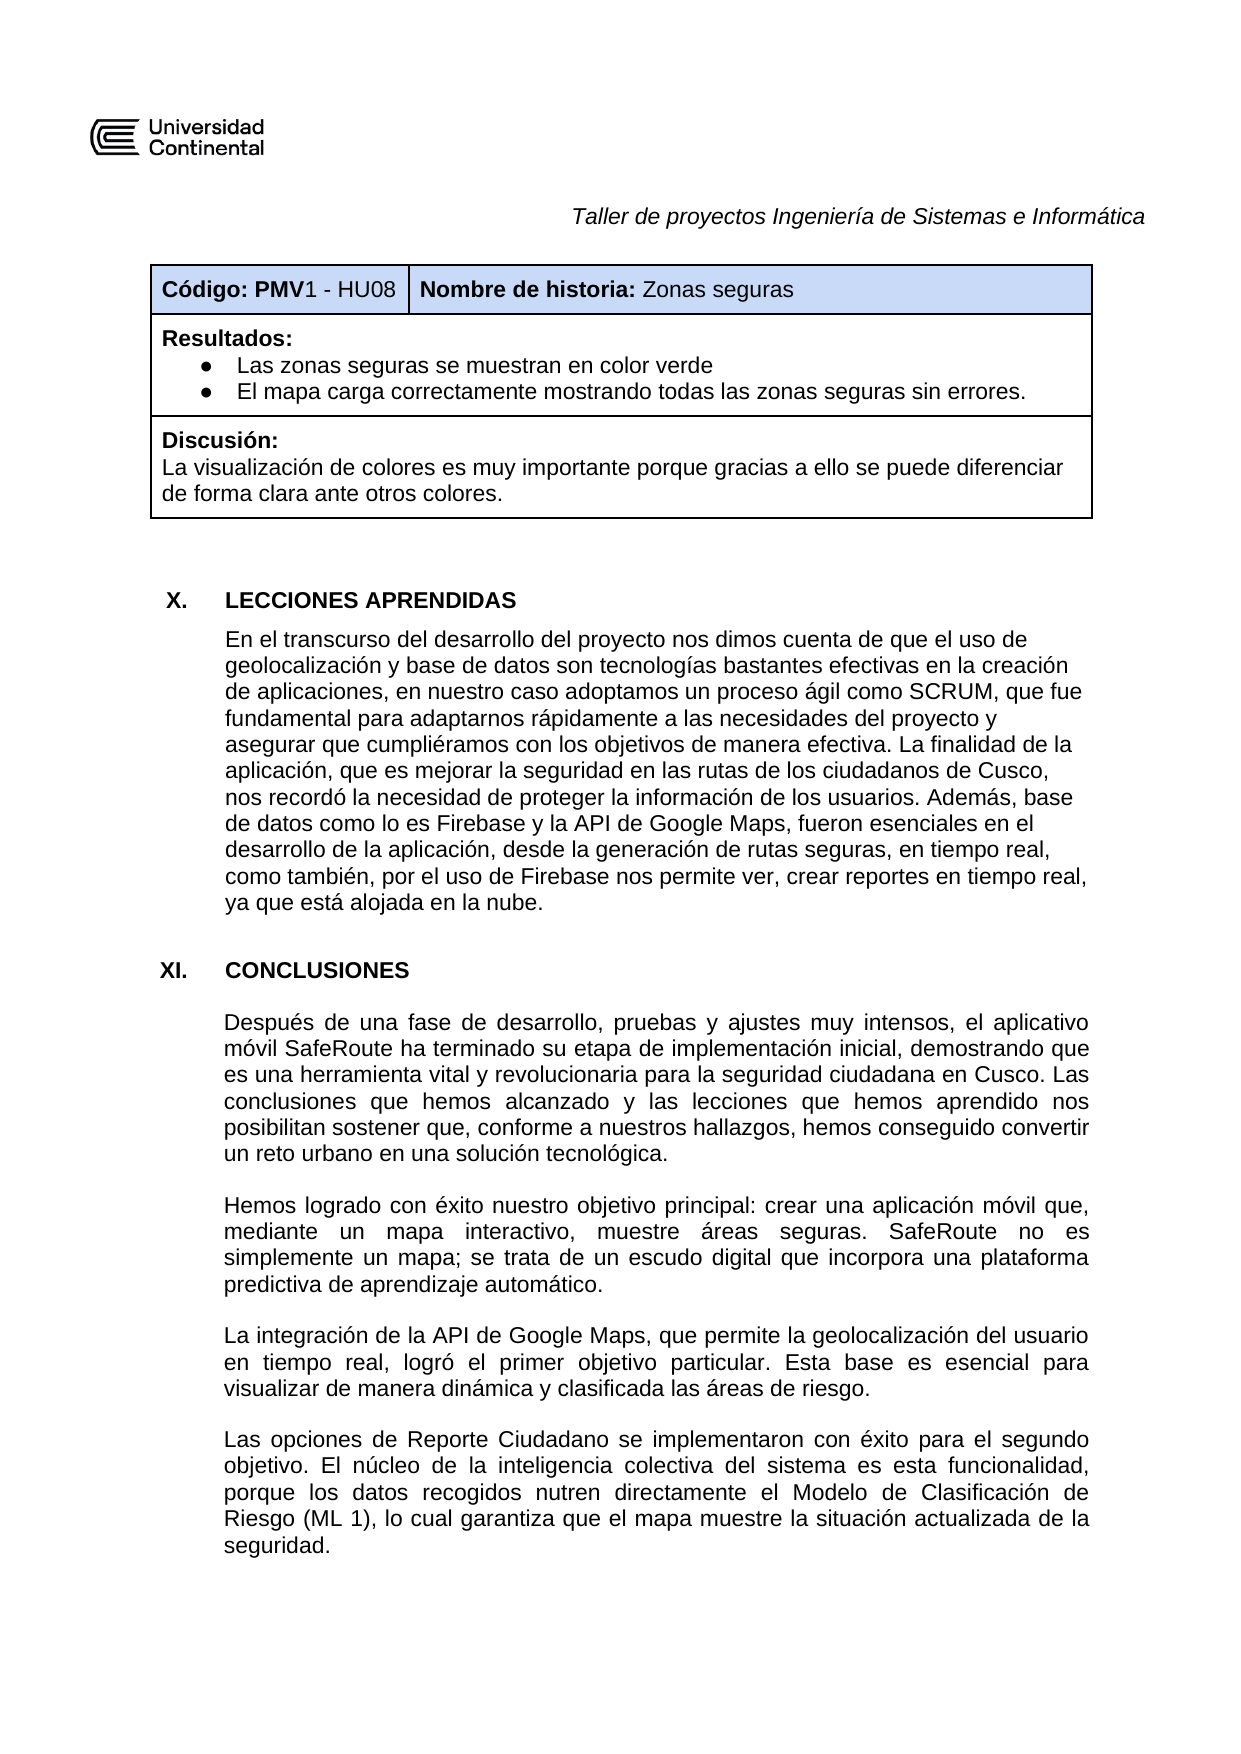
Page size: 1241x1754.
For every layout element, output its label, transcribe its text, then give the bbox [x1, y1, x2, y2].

table_header Código: PMV1 - HU08 [152, 266, 408, 313]
picture [76, 75, 279, 200]
table_cell Discusión: La visualización de colores es muy importante porque gracias a ello se puede diferenciar de forma clara ante otros colores. [152, 417, 1091, 517]
text Las opciones de Reporte Ciudadano se implementaron con éxito para el segundo objetivo. El núcleo de la inteligencia colectiva del sistema es esta funcionalidad, porque los datos recogidos nutren directamente el Modelo de Clasificación de Riesgo (ML 1), lo cual garantiza que el mapa muestre la situación actualizada de la seguridad. [224, 1426, 1090, 1558]
subtitle CONCLUSIONES [187, 957, 1090, 983]
table_header Nombre de historia: Zonas seguras [410, 266, 1091, 313]
text Después de una fase de desarrollo, pruebas y ajustes muy intensos, el aplicativo móvil SafeRoute ha terminado su etapa de implementación inicial, demostrando que es una herramienta vital y revolucionaria para la seguridad ciudadana en Cusco. Las conclusiones que hemos alcanzado y las lecciones que hemos aprendido nos posibilitan sostener que, conforme a nuestros hallazgos, hemos conseguido convertir un reto urbano en una solución tecnológica. [224, 1008, 1090, 1167]
subtitle LECCIONES APRENDIDAS [187, 587, 1090, 613]
text La integración de la API de Google Maps, que permite la geolocalización del usuario en tiempo real, logró el primer objetivo particular. Esta base es esencial para visualizar de manera dinámica y clasificada las áreas de riesgo. [224, 1322, 1090, 1401]
table_cell Resultados: Las zonas seguras se muestran en color verde El mapa carga correctamente mostrando todas las zonas seguras sin errores. [152, 315, 1091, 415]
text En el transcurso del desarrollo del proyecto nos dimos cuenta de que el uso de geolocalización y base de datos son tecnologías bastantes efectivas en la creación de aplicaciones, en nuestro caso adoptamos un proceso ágil como SCRUM, que fue fundamental para adaptarnos rápidamente a las necesidades del proyecto y asegurar que cumpliéramos con los objetivos de manera efectiva. La finalidad de la aplicación, que es mejorar la seguridad en las rutas de los ciudadanos de Cusco, nos recordó la necesidad de proteger la información de los usuarios. Además, base de datos como lo es Firebase y la API de Google Maps, fueron esenciales en el desarrollo de la aplicación, desde la generación de rutas seguras, en tiempo real, como también, por el uso de Firebase nos permite ver, crear reportes en tiempo real, ya que está alojada en la nube. [225, 626, 1090, 916]
text Hemos logrado con éxito nuestro objetivo principal: crear una aplicación móvil que, mediante un mapa interactivo, muestre áreas seguras. SafeRoute no es simplemente un mapa; se trata de un escudo digital que incorpora una plataforma predictiva de aprendizaje automático. [224, 1192, 1090, 1297]
